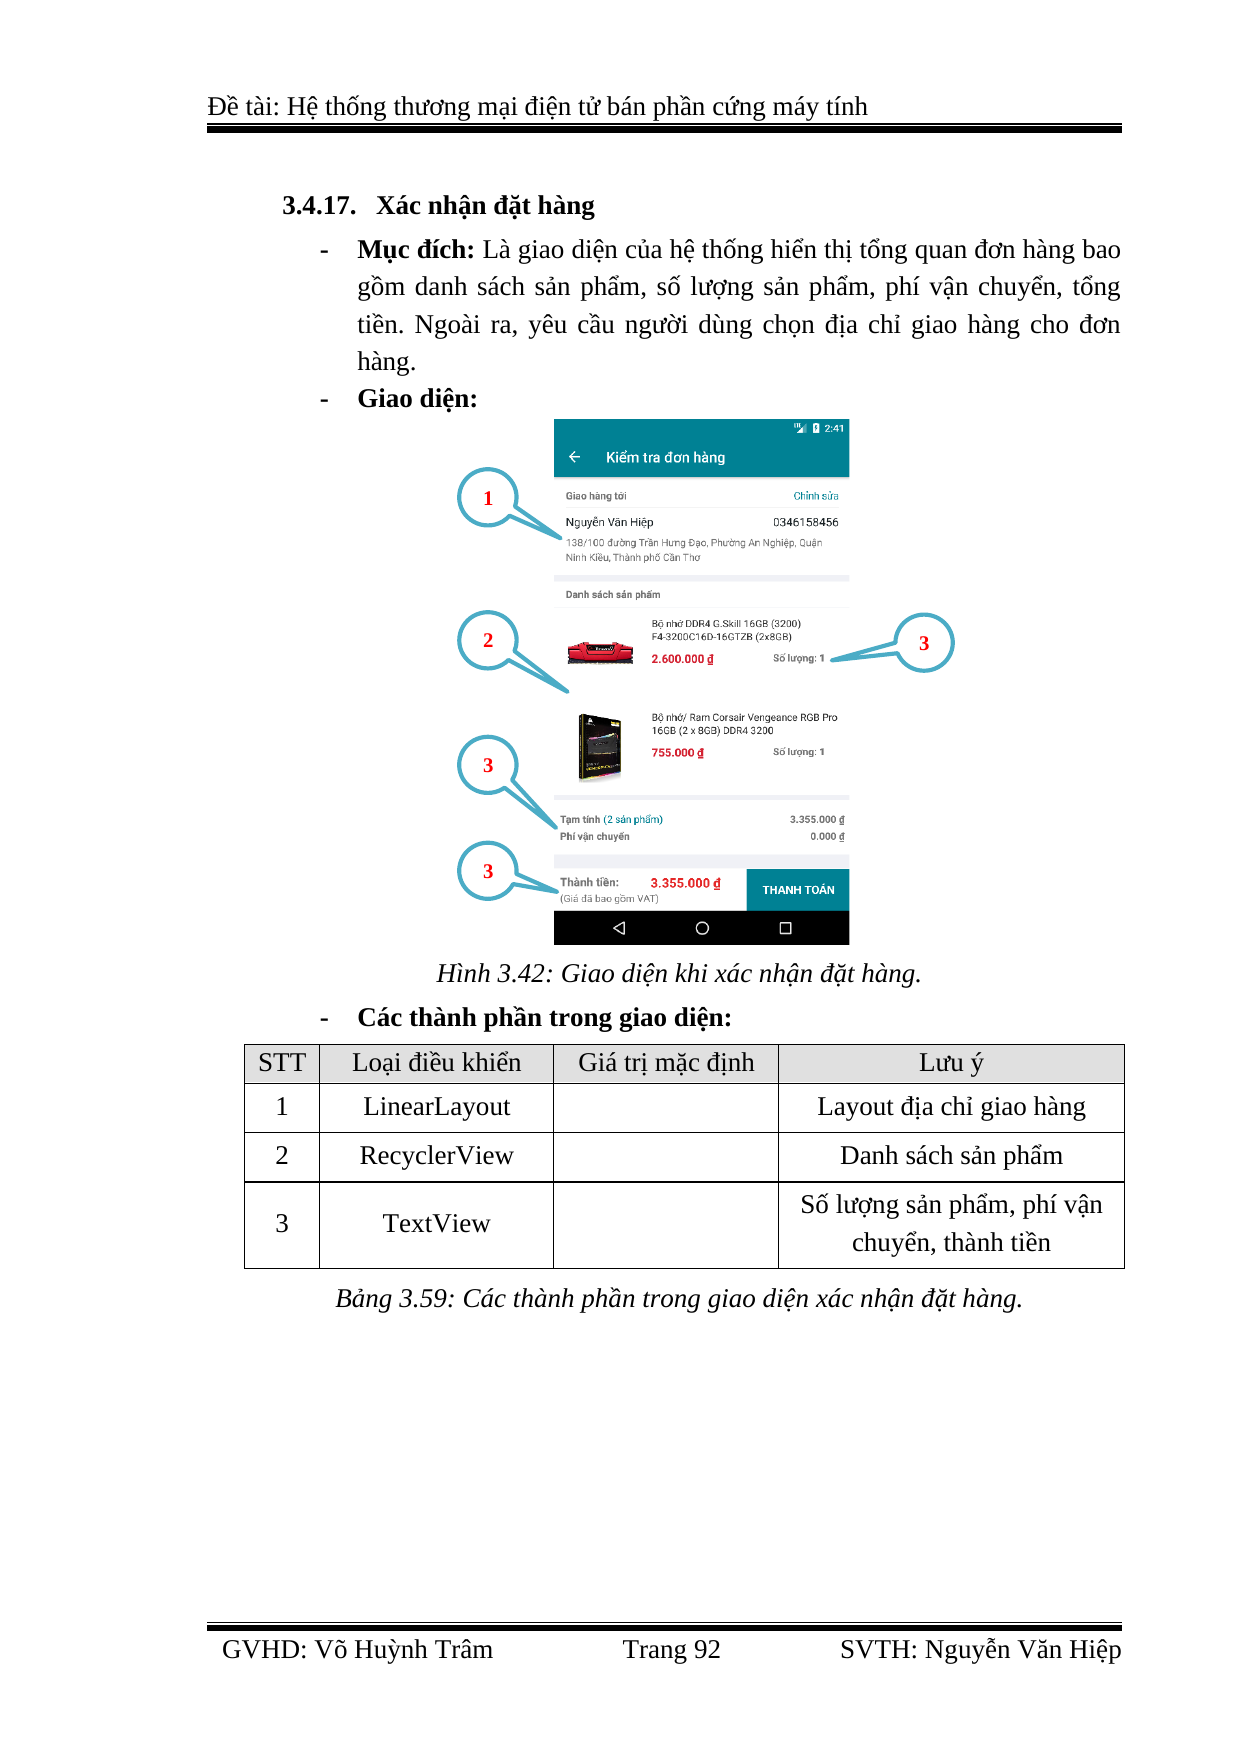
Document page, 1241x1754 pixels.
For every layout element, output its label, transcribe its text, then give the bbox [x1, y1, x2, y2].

list Mục đích: Là giao diện của hệ thống hiển thị tổng quan đơn hàng bao gồm danh sách sản phẩm, số lượng sản phẩm, phí vận chuyển, tổng tiền. Ngoài ra, yêu cầu người dùng chọn địa chỉ giao hàng cho đơn hàng. [319, 233, 1122, 376]
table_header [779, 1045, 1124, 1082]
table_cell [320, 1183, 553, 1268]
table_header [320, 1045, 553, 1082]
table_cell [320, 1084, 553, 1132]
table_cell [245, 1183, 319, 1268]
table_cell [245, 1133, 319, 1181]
picture [554, 419, 850, 945]
subtitle Xác nhận đặt hàng [282, 189, 1122, 221]
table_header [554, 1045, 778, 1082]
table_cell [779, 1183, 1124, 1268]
list Các thành phần trong giao diện: [319, 1001, 1122, 1032]
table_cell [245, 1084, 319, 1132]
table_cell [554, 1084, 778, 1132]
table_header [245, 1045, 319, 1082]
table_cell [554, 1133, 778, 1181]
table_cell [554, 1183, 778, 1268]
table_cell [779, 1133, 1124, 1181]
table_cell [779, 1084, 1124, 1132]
list Giao diện: [319, 382, 1122, 413]
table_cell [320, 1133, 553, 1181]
